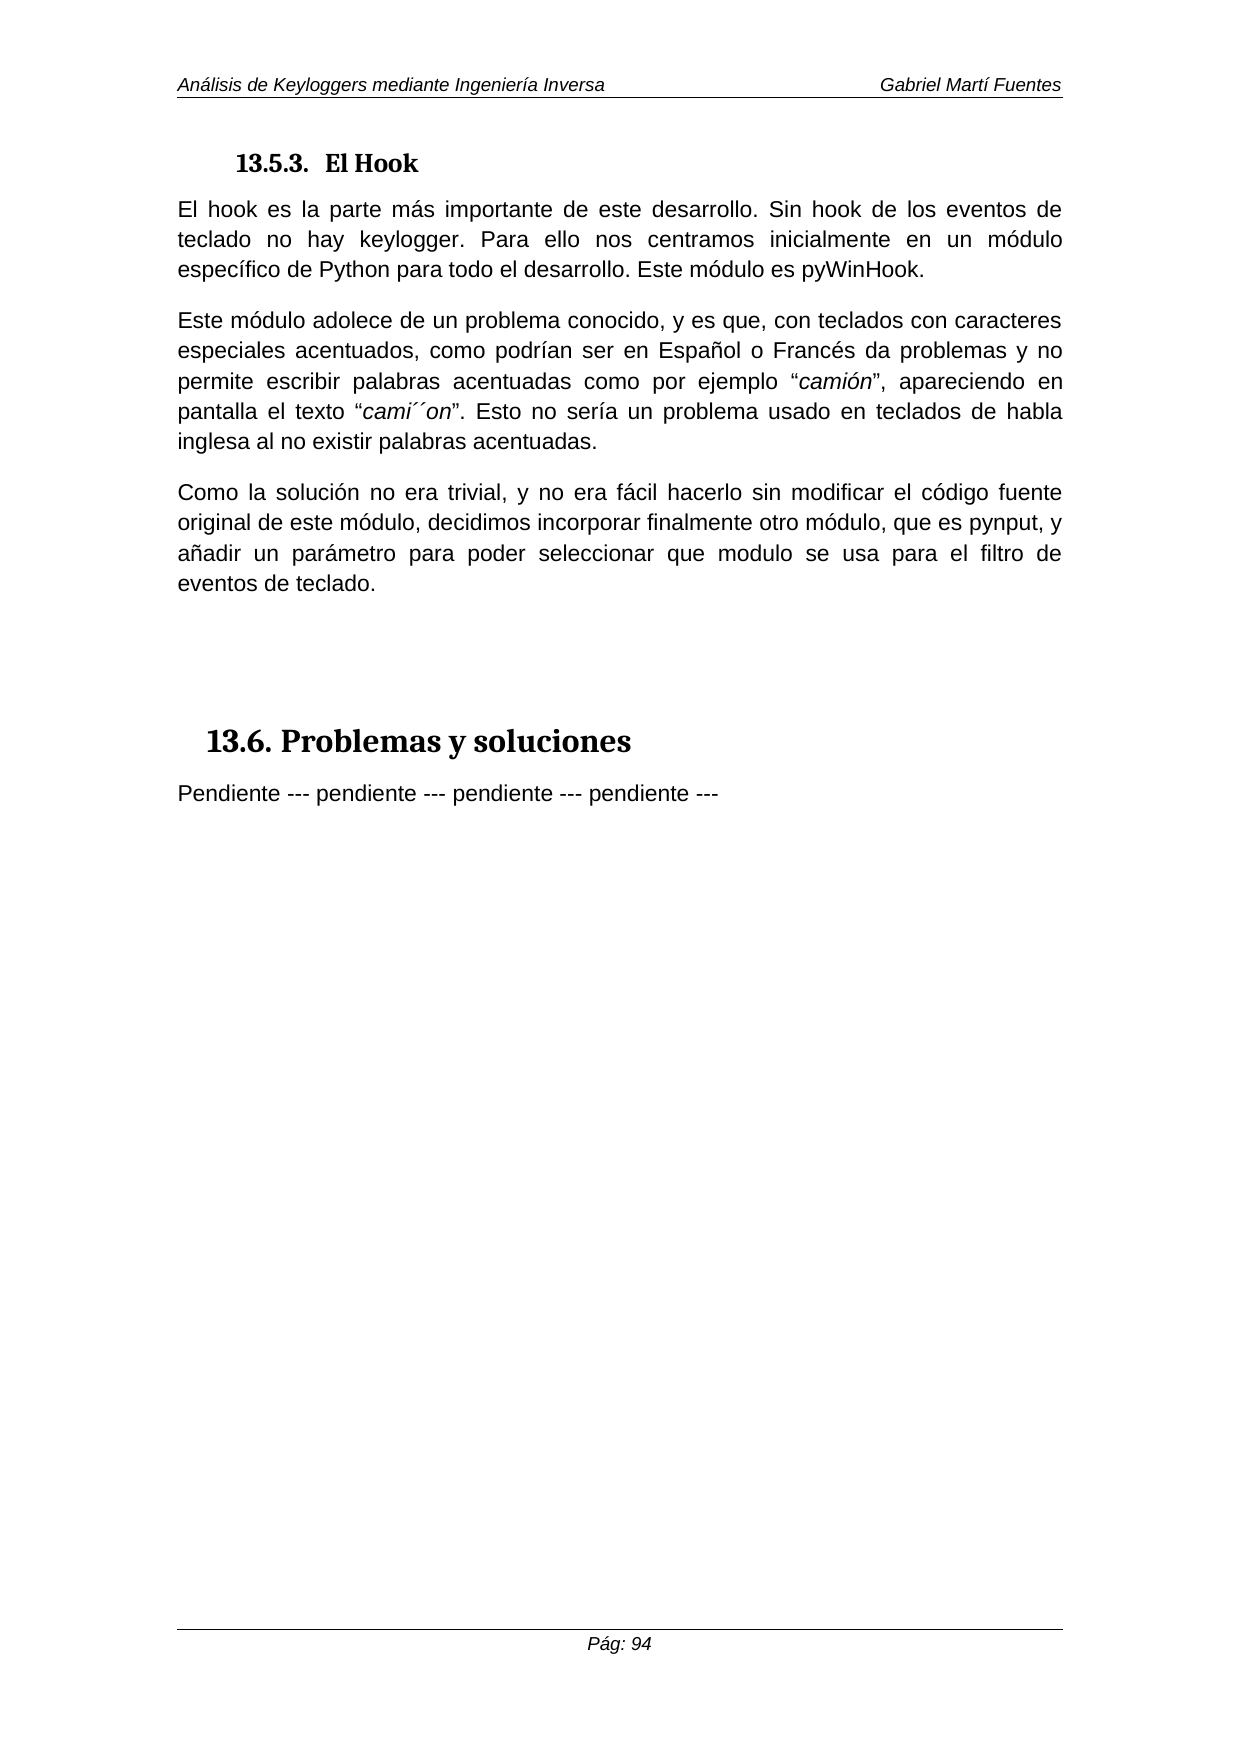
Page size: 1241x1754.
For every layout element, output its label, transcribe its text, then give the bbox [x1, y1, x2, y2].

subtitle El Hook [236, 148, 1063, 179]
text Este módulo adolece de un problema conocido, y es que, con teclados con caracteres especiales acentuados, como podrían ser en Español o Francés da problemas y no permite escribir palabras acentuadas como por ejemplo “camión”, apareciendo en pantalla el texto “cami´´on”. Esto no sería un problema usado en teclados de habla inglesa al no existir palabras acentuadas. [177, 307, 1063, 454]
subtitle Problemas y soluciones [207, 723, 1063, 761]
text El hook es la parte más importante de este desarrollo. Sin hook de los eventos de teclado no hay keylogger. Para ello nos centramos inicialmente en un módulo específico de Python para todo el desarrollo. Este módulo es pyWinHook. [177, 196, 1063, 283]
text Como la solución no era trivial, y no era fácil hacerlo sin modificar el código fuente original de este módulo, decidimos incorporar finalmente otro módulo, que es pynput, y añadir un parámetro para poder seleccionar que modulo se usa para el filtro de eventos de teclado. [177, 479, 1063, 596]
text Pendiente --- pendiente --- pendiente --- pendiente --- [177, 779, 1063, 806]
